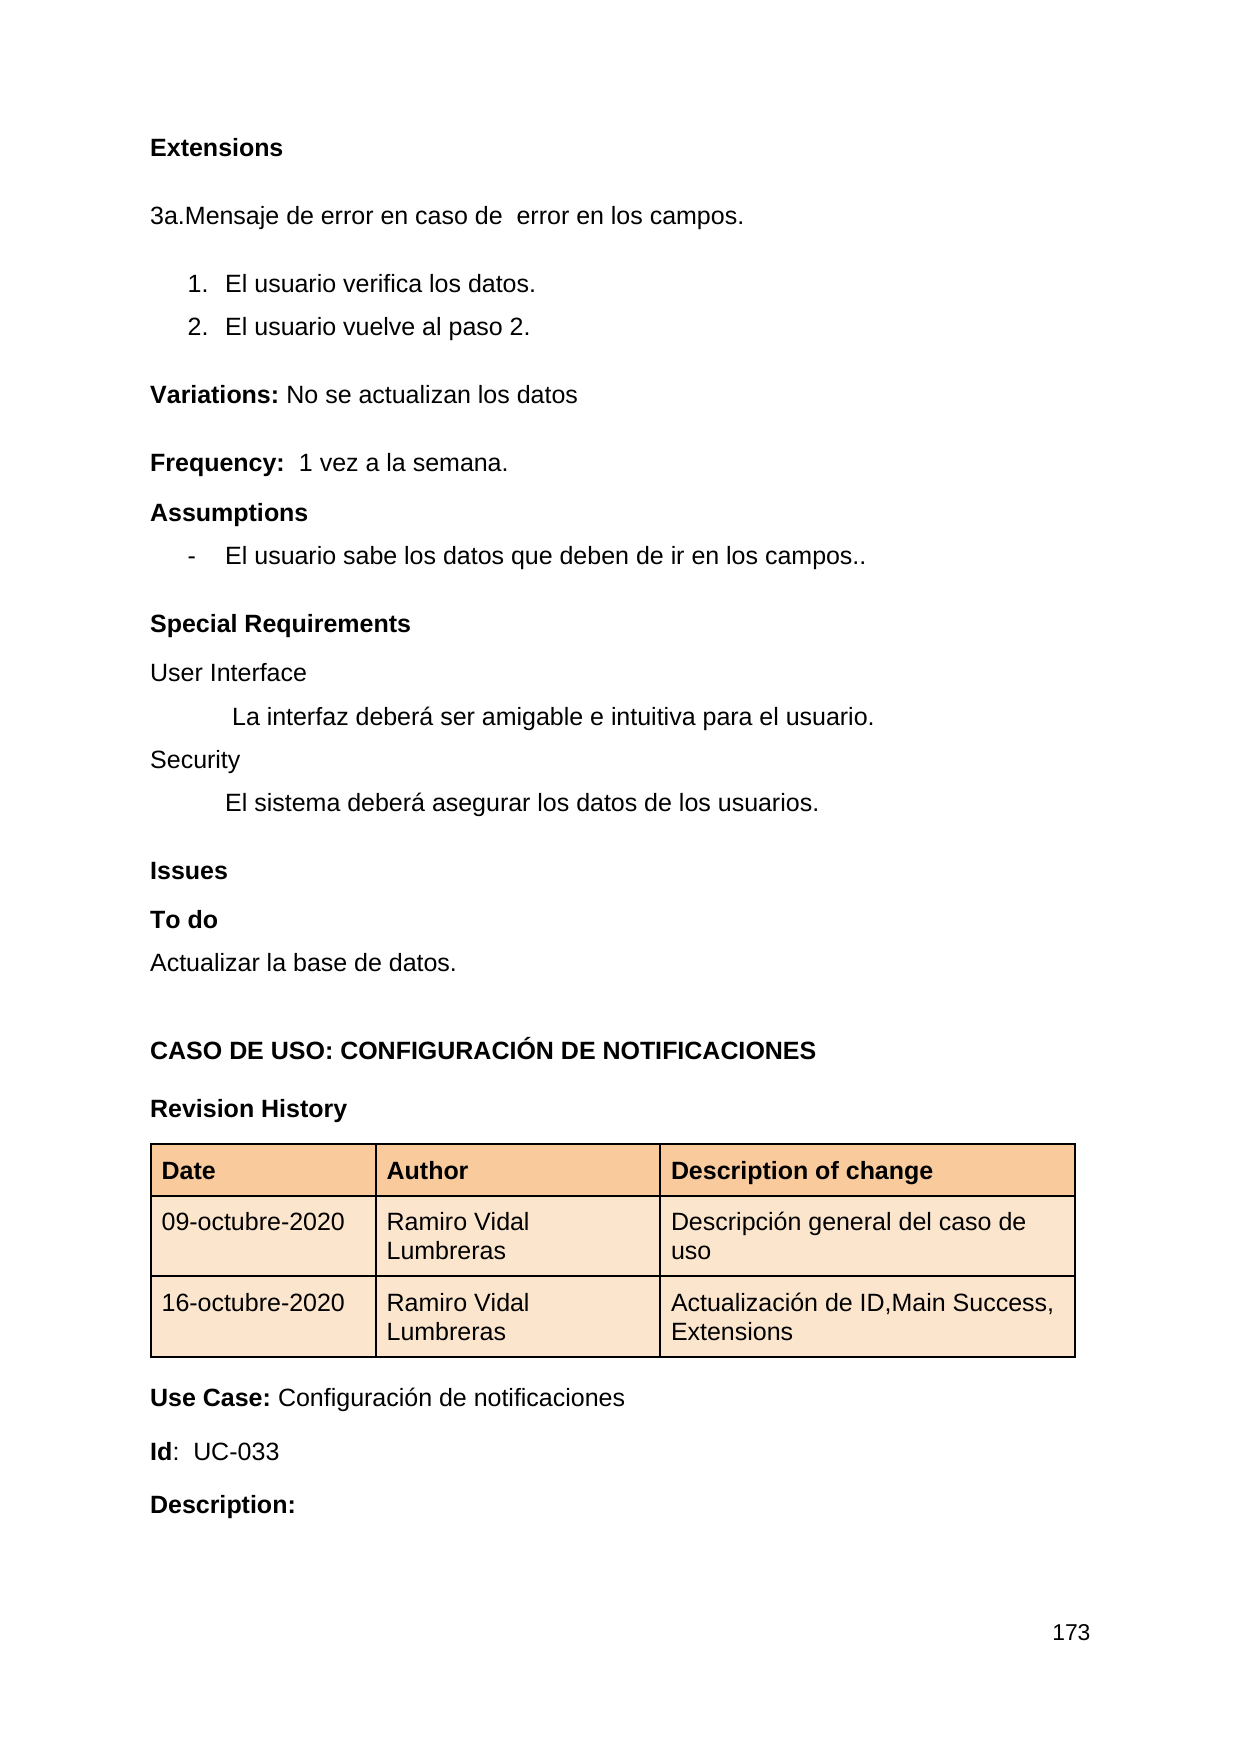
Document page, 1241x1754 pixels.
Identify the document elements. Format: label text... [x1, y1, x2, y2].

list El usuario vuelve al paso 2. [187, 312, 1090, 341]
text La interfaz deberá ser amigable e intuitiva para el usuario. [225, 702, 1090, 730]
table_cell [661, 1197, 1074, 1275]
text El sistema deberá asegurar los datos de los usuarios. [225, 788, 1090, 817]
text Variations: No se actualizan los datos [150, 380, 1090, 409]
text 3a.Mensaje de error en caso de error en los campos. [150, 201, 1090, 230]
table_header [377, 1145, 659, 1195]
text To do [150, 905, 1090, 934]
text Security [150, 745, 1090, 773]
text Description: [150, 1490, 1090, 1519]
text Special Requirements [150, 609, 1090, 638]
text Use Case: Configuración de notificaciones [150, 1383, 1090, 1411]
text Revision History [150, 1094, 1090, 1122]
text Assumptions [150, 498, 1090, 527]
text Frequency: 1 vez a la semana. [150, 448, 1090, 477]
text Issues [150, 856, 1090, 885]
list El usuario verifica los datos. [187, 269, 1090, 298]
text Actualizar la base de datos. [150, 948, 1090, 977]
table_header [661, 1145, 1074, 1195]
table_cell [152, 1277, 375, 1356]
text User Interface [150, 658, 1090, 687]
list El usuario sabe los datos que deben de ir en los campos.. [187, 541, 1090, 570]
text Id: UC-033 [150, 1436, 1090, 1465]
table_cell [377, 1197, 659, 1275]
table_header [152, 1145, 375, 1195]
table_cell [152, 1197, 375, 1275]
text Extensions [150, 133, 1090, 162]
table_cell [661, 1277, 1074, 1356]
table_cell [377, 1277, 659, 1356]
text CASO DE USO: CONFIGURACIÓN DE NOTIFICACIONES [150, 1036, 1090, 1064]
